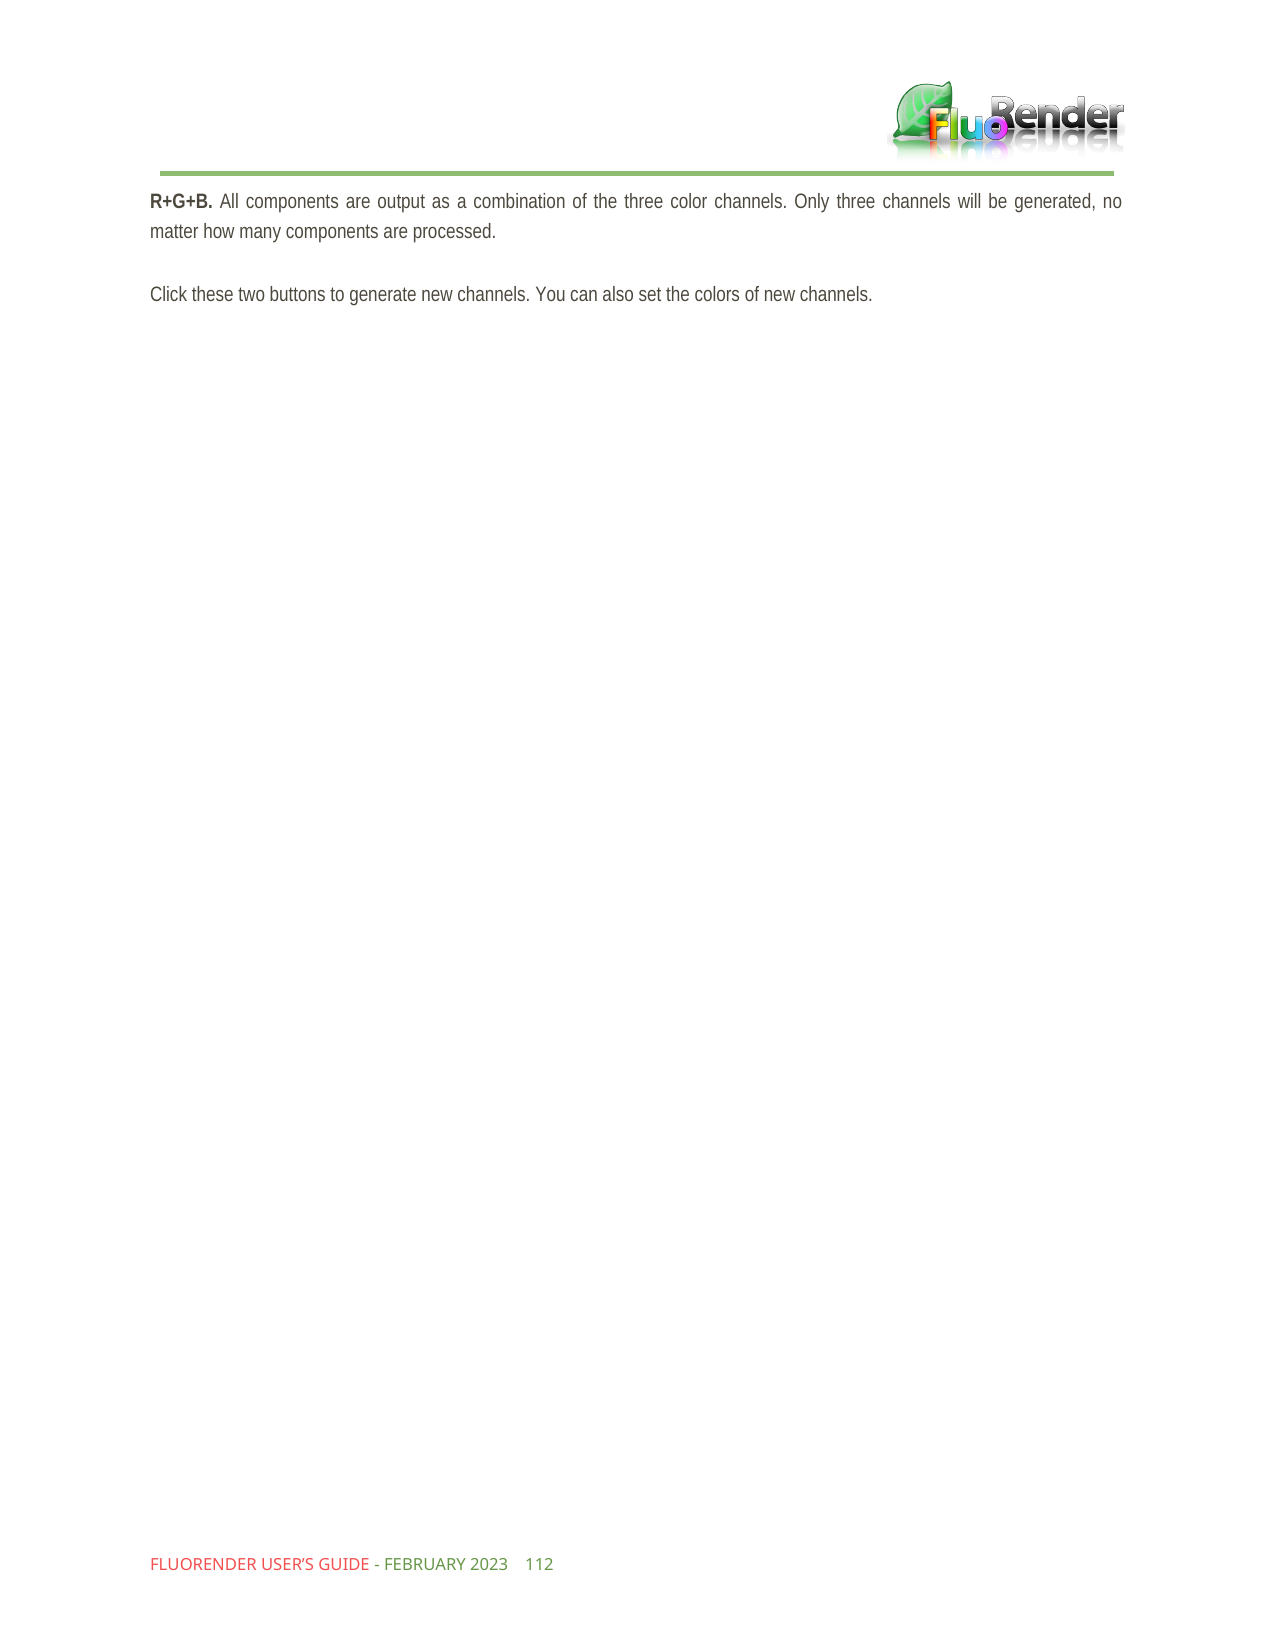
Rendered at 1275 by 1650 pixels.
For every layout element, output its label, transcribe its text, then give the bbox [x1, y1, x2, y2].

text Click these two buttons to generate new channels. You can also set the colors of new channels. [150, 282, 1125, 306]
picture [887, 75, 1125, 165]
text R+G+B. All components are output as a combination of the three color channels. Only three channels will be generated, no matter how many components are processed. [150, 189, 1125, 243]
